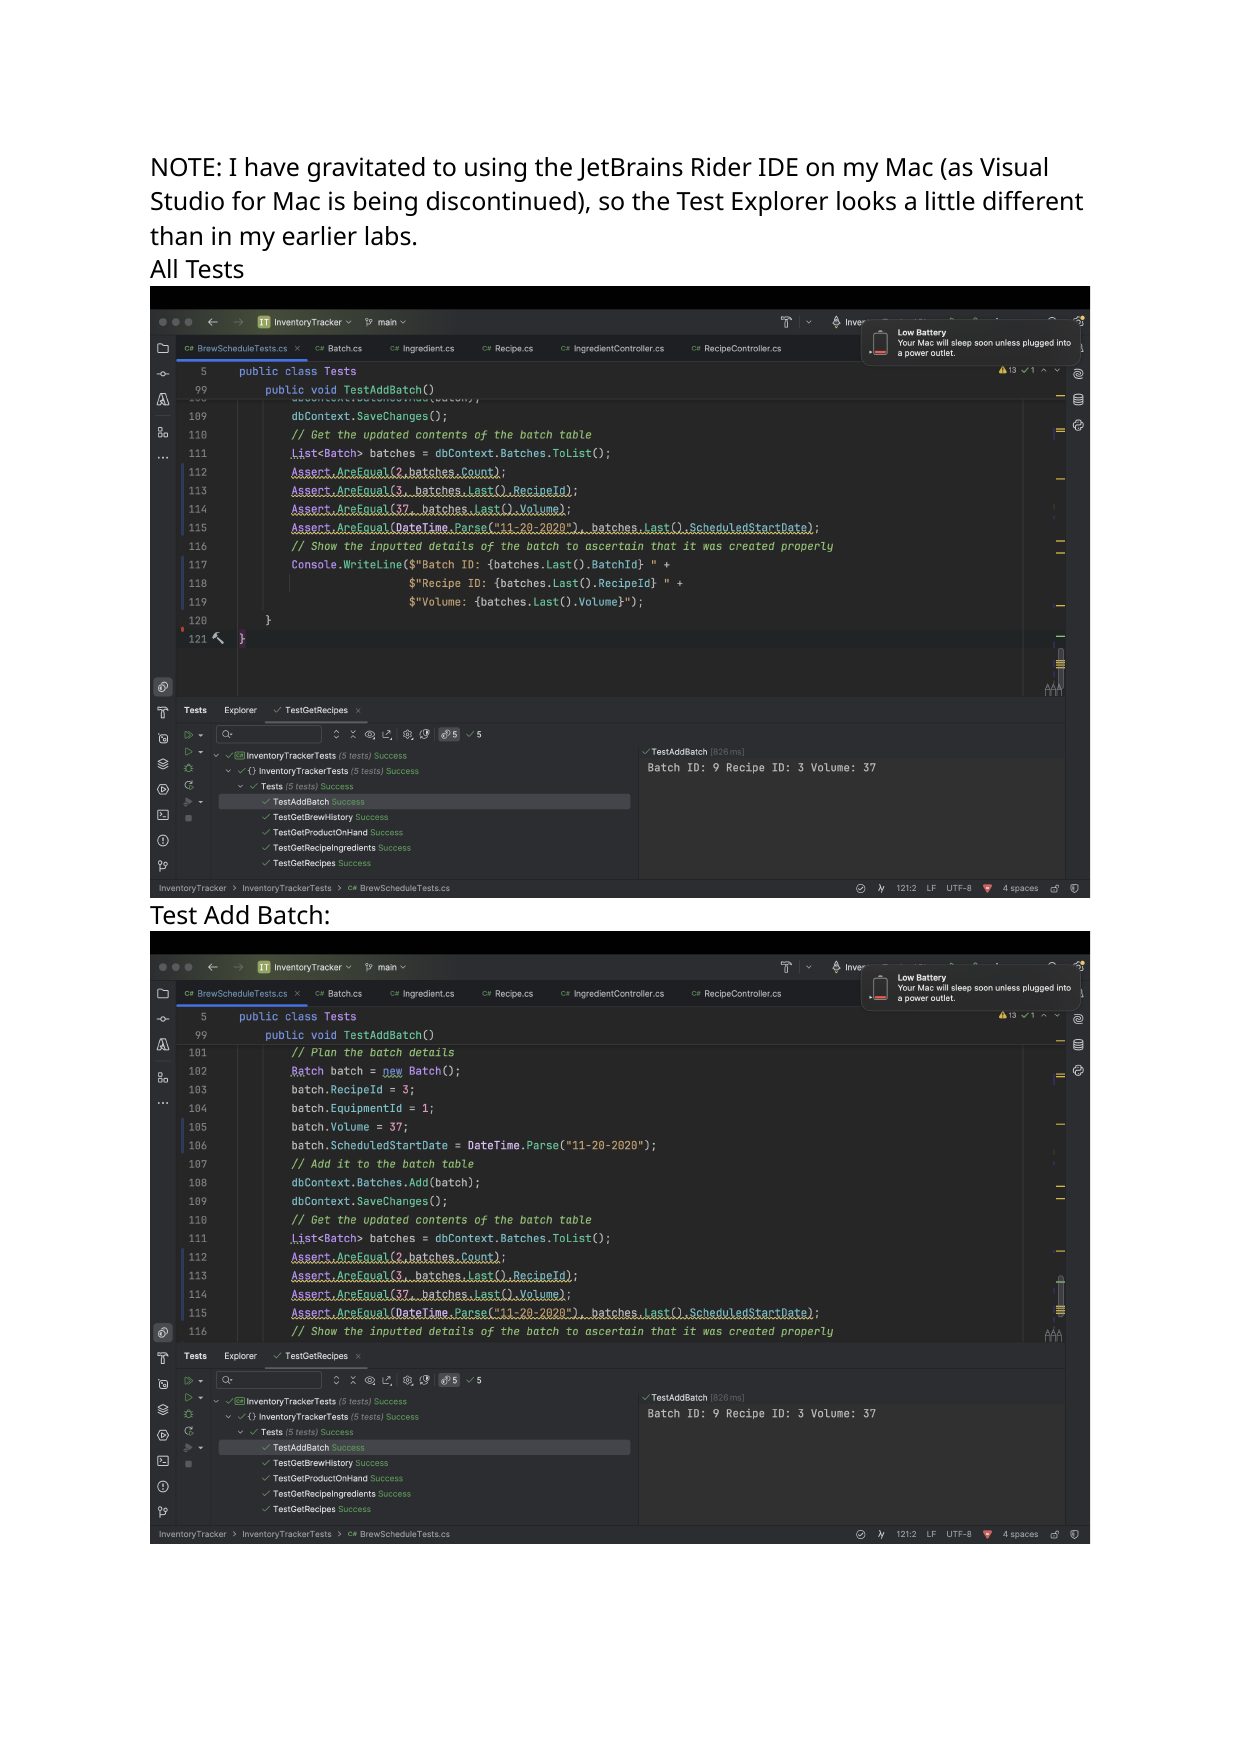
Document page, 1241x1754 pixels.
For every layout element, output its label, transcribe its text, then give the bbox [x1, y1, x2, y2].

text NOTE: I have gravitated to using the JetBrains Rider IDE on my Mac (as Visual Studio for Mac is being discontinued), so the Test Explorer looks a little different than in my earlier labs. [150, 150, 1090, 252]
text Test Add Batch: [150, 898, 1090, 931]
picture [150, 931, 1091, 1544]
picture [150, 286, 1091, 898]
text All Tests [150, 252, 1090, 286]
